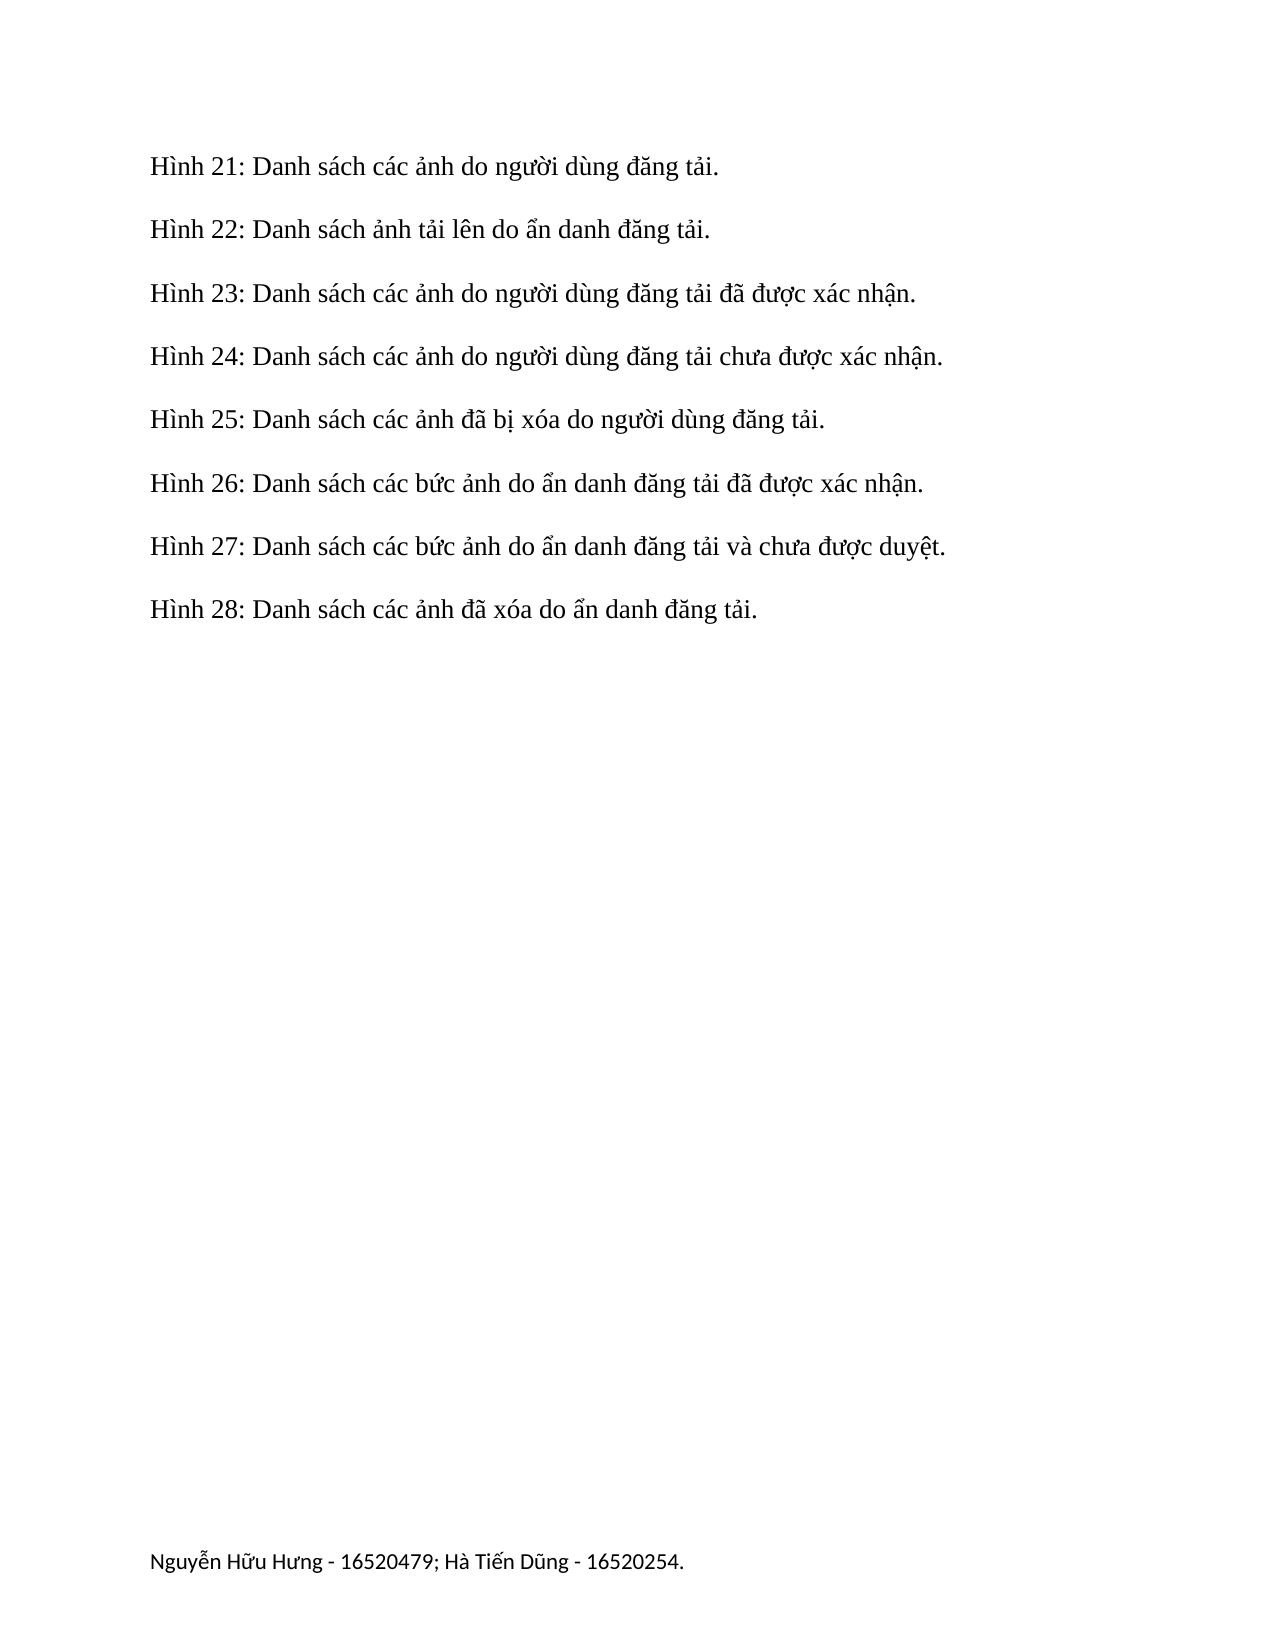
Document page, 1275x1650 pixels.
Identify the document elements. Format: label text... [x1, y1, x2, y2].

text Hình 25: Danh sách các ảnh đã bị xóa do người dùng đăng tải. [150, 403, 1125, 434]
text Hình 27: Danh sách các bức ảnh do ẩn danh đăng tải và chưa được duyệt. [150, 530, 1125, 561]
text Hình 26: Danh sách các bức ảnh do ẩn danh đăng tải đã được xác nhận. [150, 467, 1125, 498]
text Hình 24: Danh sách các ảnh do người dùng đăng tải chưa được xác nhận. [150, 340, 1125, 371]
text Hình 21: Danh sách các ảnh do người dùng đăng tải. [150, 150, 1125, 181]
text Hình 28: Danh sách các ảnh đã xóa do ẩn danh đăng tải. [150, 593, 1125, 624]
text Hình 23: Danh sách các ảnh do người dùng đăng tải đã được xác nhận. [150, 277, 1125, 308]
text Hình 22: Danh sách ảnh tải lên do ẩn danh đăng tải. [150, 213, 1125, 244]
